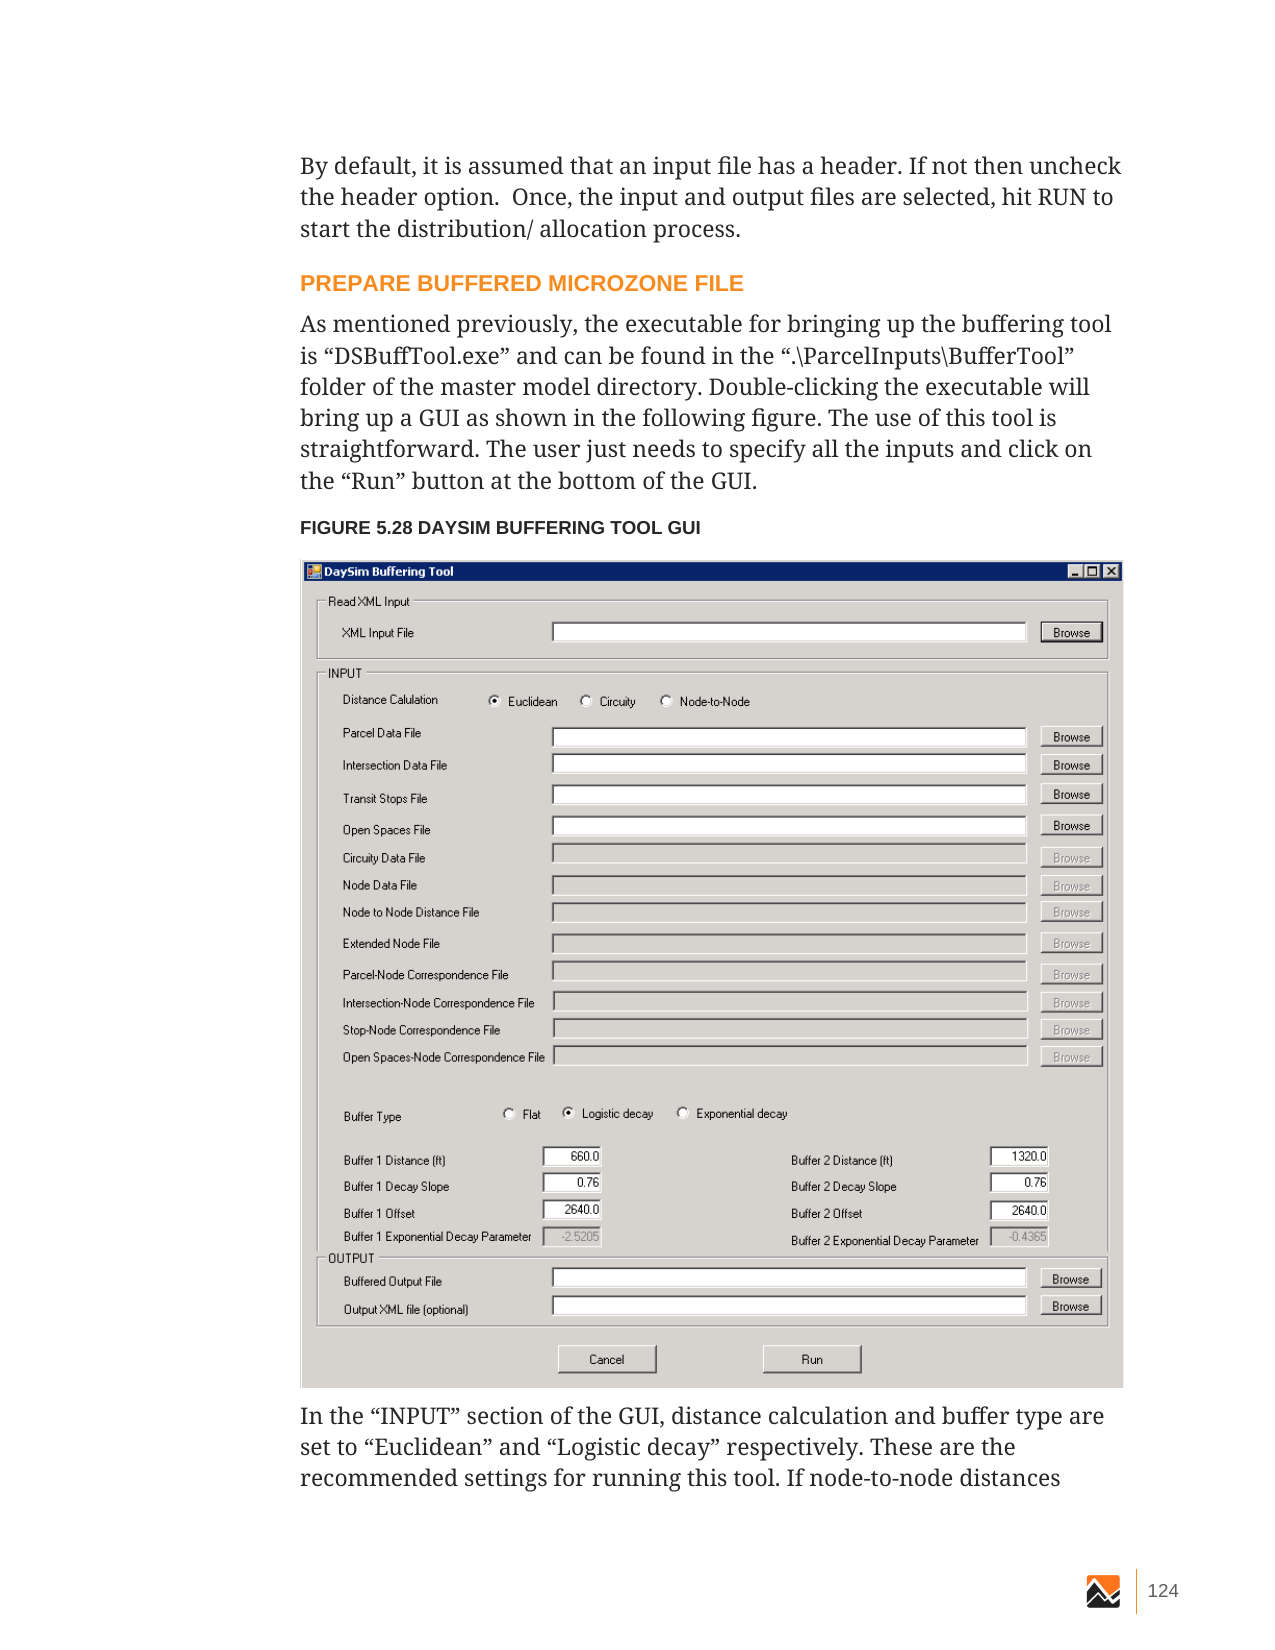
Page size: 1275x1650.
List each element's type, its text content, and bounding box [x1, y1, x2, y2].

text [300, 1400, 1125, 1493]
text By default, it is assumed that an input file has a header. If not then uncheck the header option. Once, the input and output files are selected, hit RUN to start the distribution/ allocation process. [300, 150, 1125, 244]
picture [1080, 1568, 1125, 1614]
subtitle Prepare Buffered Microzone File [300, 264, 1125, 296]
picture [300, 559, 1124, 1388]
text As mentioned previously, the executable for bringing up the buffering tool is “DSBuffTool.exe” and can be found in the “.\ParcelInputs\BufferTool” folder of the master model directory. Double-clicking the executable will bring up a GUI as shown in the following figure. The use of this tool is straightforward. The user just needs to specify all the inputs and click on the “Run” button at the bottom of the GUI. [300, 308, 1125, 496]
